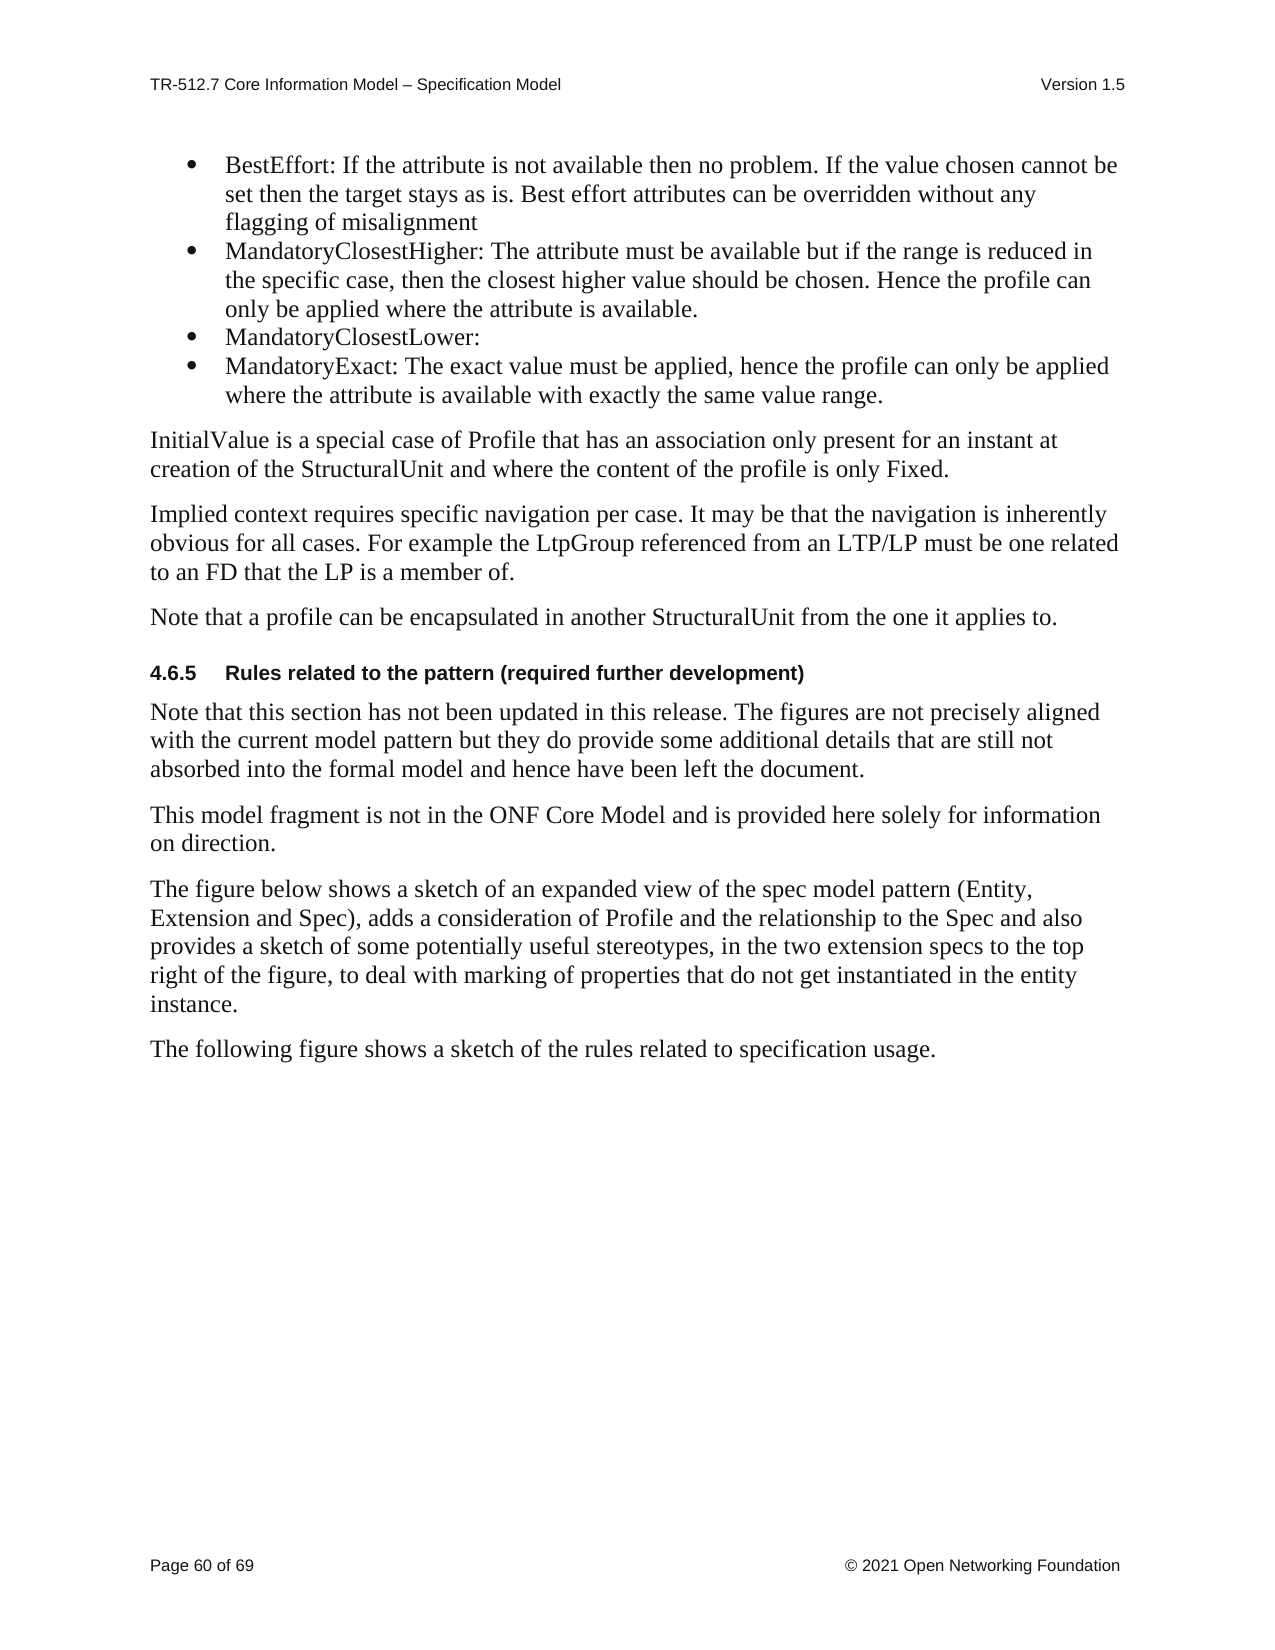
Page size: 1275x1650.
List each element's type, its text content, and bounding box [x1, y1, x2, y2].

text InitialValue is a special case of Profile that has an association only present for an instant at creation of the StructuralUnit and where the content of the profile is only Fixed. [150, 425, 1125, 483]
text Note that this section has not been updated in this release. The figures are not precisely aligned with the current model pattern but they do provide some additional details that are still not absorbed into the formal model and hence have been left the document. [150, 697, 1125, 783]
text Note that a profile can be encapsulated in another StructuralUnit from the one it applies to. [150, 602, 1125, 631]
list MandatoryClosestLower: [187, 322, 1125, 351]
list MandatoryClosestHigher: The attribute must be available but if the range is reduced in the specific case, then the closest higher value should be chosen. Hence the profile can only be applied where the attribute is available. [187, 236, 1125, 322]
list BestEffort: If the attribute is not available then no problem. If the value chosen cannot be set then the target stays as is. Best effort attributes can be overridden without any flagging of misalignment [187, 150, 1125, 236]
text The following figure shows a sketch of the rules related to specification usage. [150, 1034, 1125, 1063]
list MandatoryExact: The exact value must be applied, hence the profile can only be applied where the attribute is available with exactly the same value range. [187, 351, 1125, 409]
subtitle Rules related to the pattern (required further development) [150, 660, 1125, 684]
text The figure below shows a sketch of an expanded view of the spec model pattern (Entity, Extension and Spec), adds a consideration of Profile and the relationship to the Spec and also provides a sketch of some potentially useful stereotypes, in the two extension specs to the top right of the figure, to deal with marking of properties that do not get instantiated in the entity instance. [150, 874, 1125, 1018]
text Implied context requires specific navigation per case. It may be that the navigation is inherently obvious for all cases. For example the LtpGroup referenced from an LTP/LP must be one related to an FD that the LP is a member of. [150, 499, 1125, 586]
text This model fragment is not in the ONF Core Model and is provided here solely for information on direction. [150, 800, 1125, 857]
